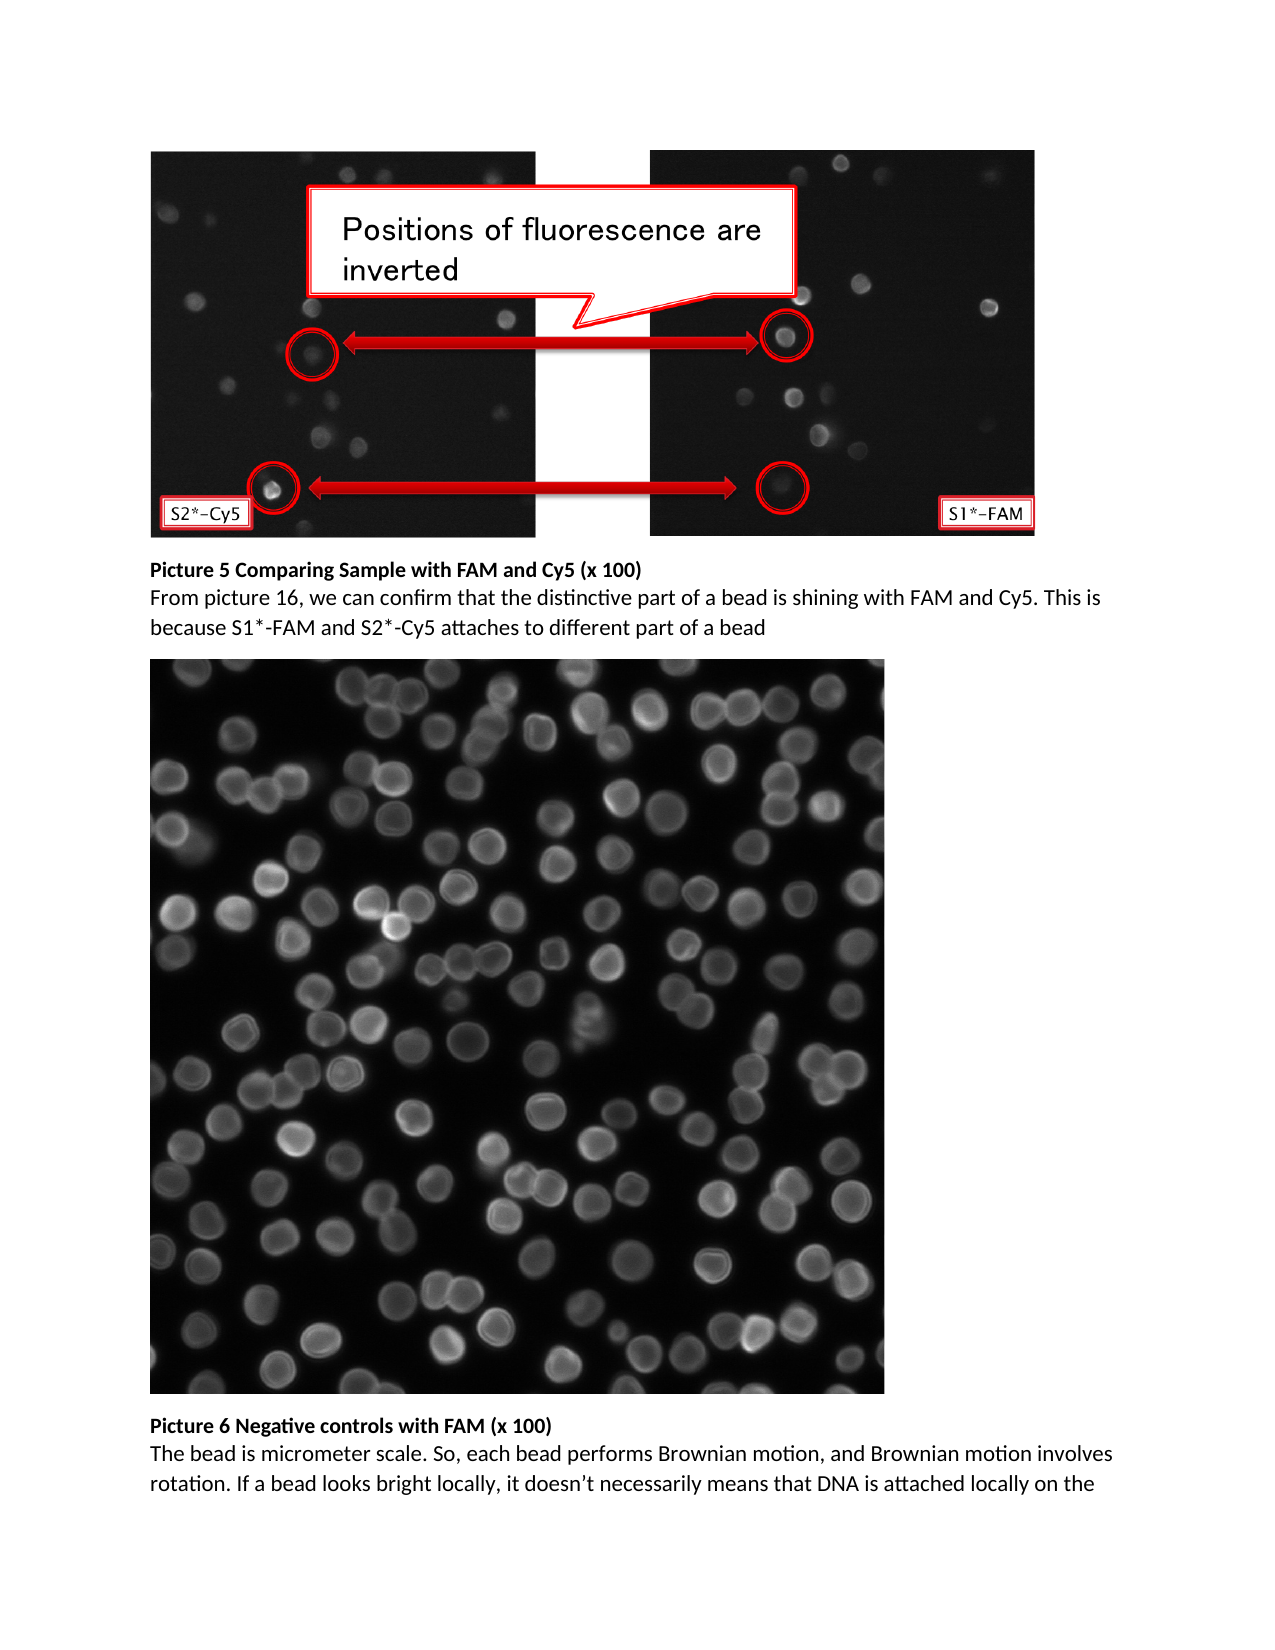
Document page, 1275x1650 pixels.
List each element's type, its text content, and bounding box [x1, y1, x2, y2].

text From picture 16, we can confirm that the distinctive part of a bead is shining with FAM and Cy5. This is because S1*-FAM and S2*-Cy5 attaches to different part of a bead [150, 583, 1125, 641]
text Picture 5 Comparing Sample with FAM and Cy5 (x 100) [150, 556, 1125, 583]
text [150, 1439, 1125, 1497]
picture [150, 150, 1036, 538]
text Picture 6 Negative controls with FAM (x 100) [150, 1412, 1125, 1439]
picture [150, 659, 885, 1394]
